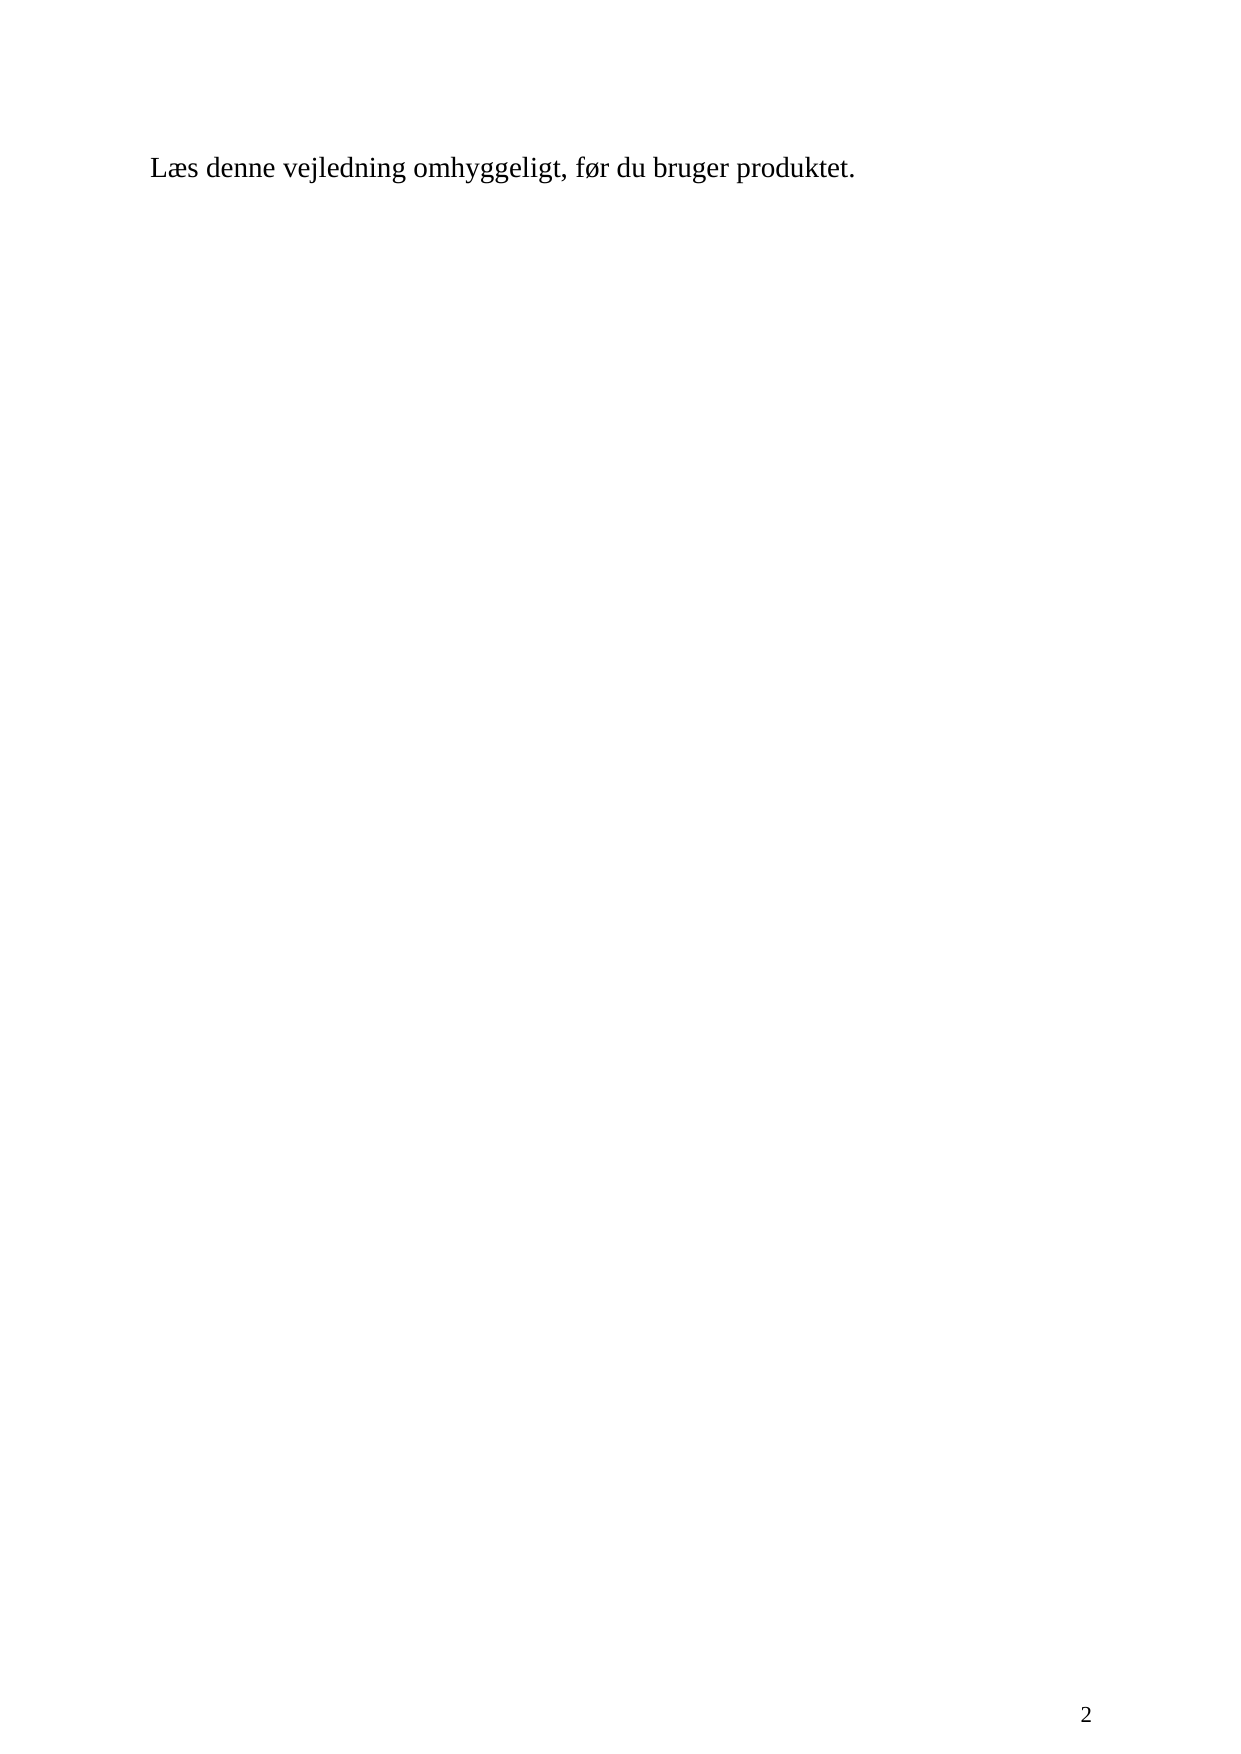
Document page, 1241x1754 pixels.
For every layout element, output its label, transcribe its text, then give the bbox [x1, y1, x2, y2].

text Læs denne vejledning omhyggeligt, før du bruger produktet. [150, 150, 1092, 183]
